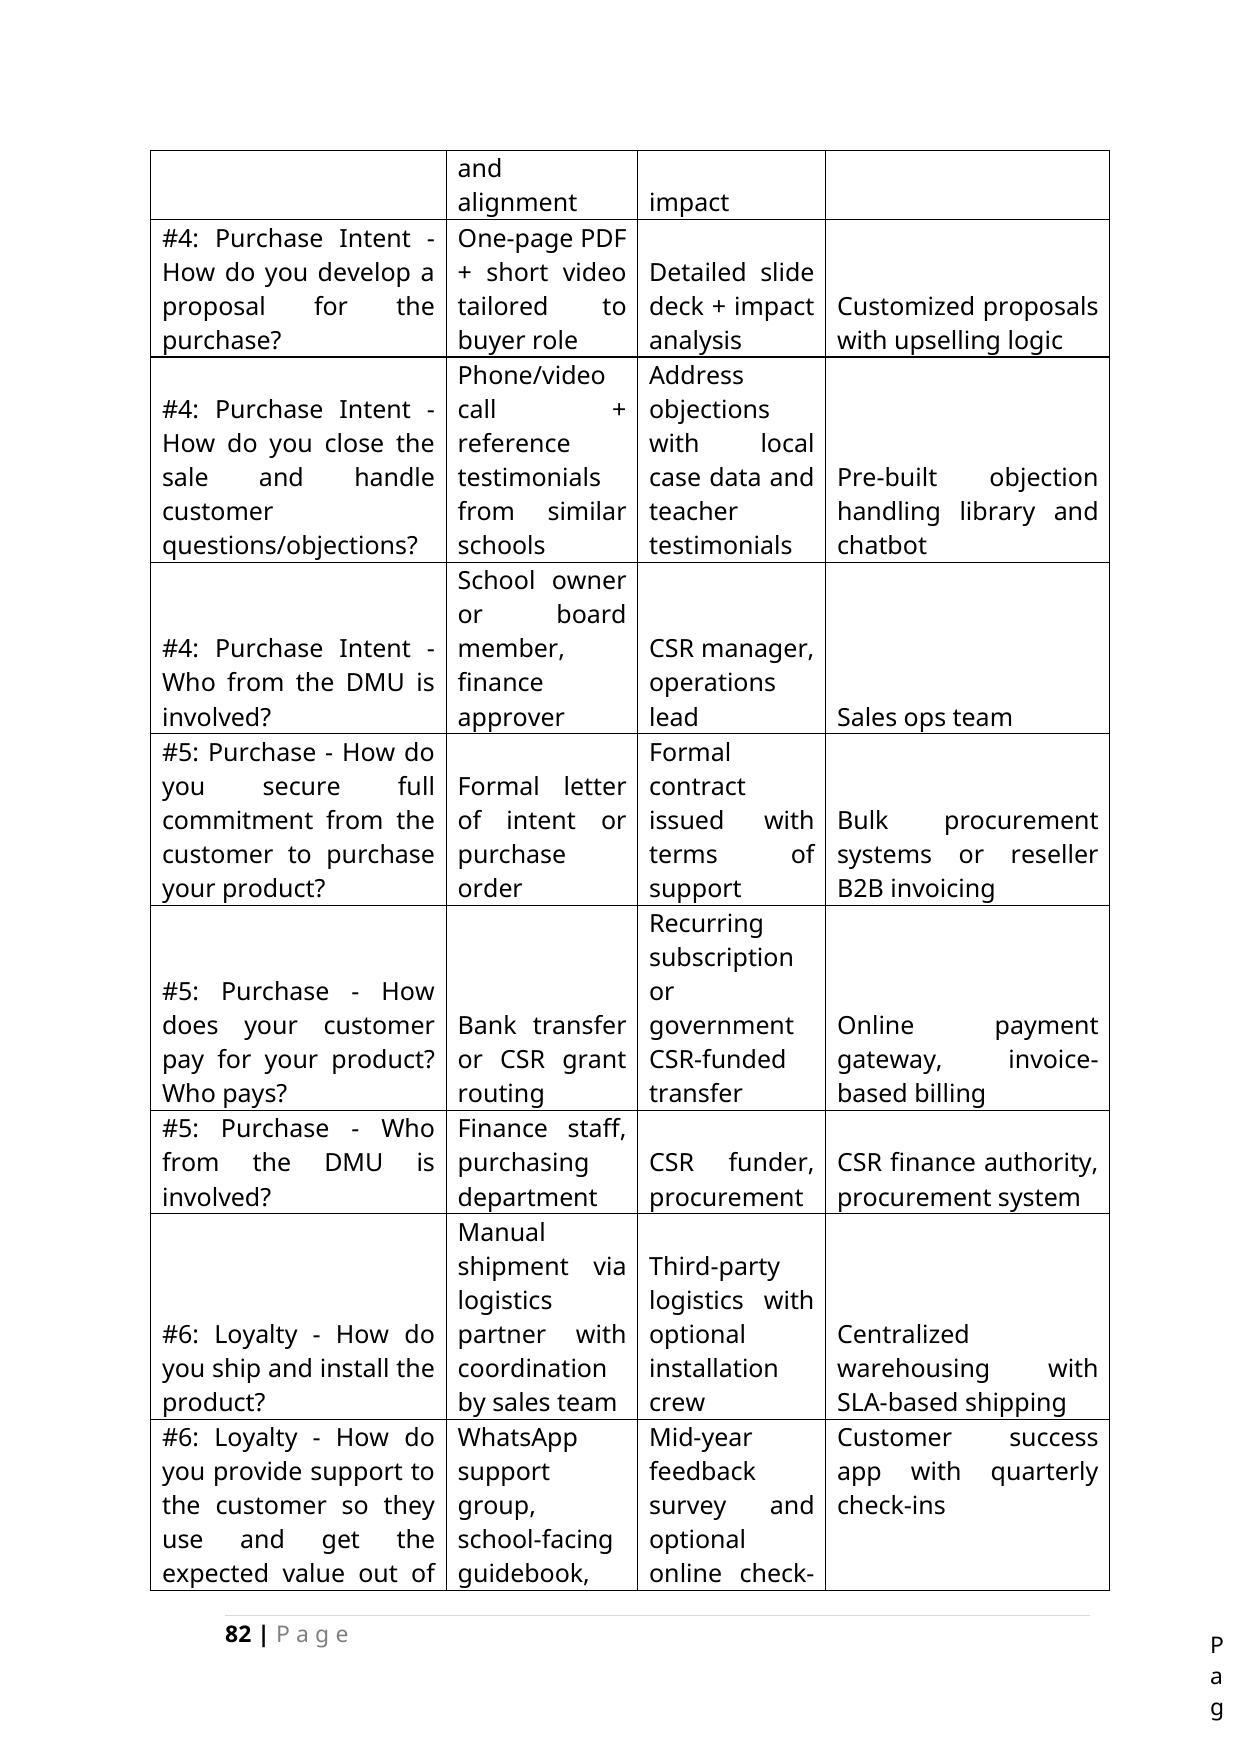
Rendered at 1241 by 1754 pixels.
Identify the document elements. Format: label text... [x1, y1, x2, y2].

table_cell Sales ops team [826, 563, 1109, 733]
table_cell #5: Purchase - How does your customer pay for your product? Who pays? [151, 906, 446, 1110]
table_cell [151, 1420, 446, 1590]
table_cell #6: Loyalty - How do you ship and install the product? [151, 1214, 446, 1419]
table_cell Customized proposals with upselling logic [826, 220, 1109, 356]
table_cell Bank transfer or CSR grant routing [447, 906, 637, 1110]
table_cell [826, 151, 1109, 219]
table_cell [151, 151, 446, 219]
table_cell #4: Purchase Intent - How do you develop a proposal for the purchase? [151, 220, 446, 356]
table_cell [638, 151, 825, 219]
table_cell Third-party logistics with optional installation crew [638, 1214, 825, 1419]
table_cell #5: Purchase - How do you secure full commitment from the customer to purchase your product? [151, 734, 446, 904]
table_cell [447, 1420, 637, 1590]
table_cell #4: Purchase Intent - How do you close the sale and handle customer questions/objections? [151, 358, 446, 562]
table_cell Manual shipment via logistics partner with coordination by sales team [447, 1214, 637, 1419]
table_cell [826, 1420, 1109, 1590]
table_cell Address objections with local case data and teacher testimonials [638, 358, 825, 562]
table_cell Online payment gateway, invoice-based billing [826, 906, 1109, 1110]
table_cell Formal letter of intent or purchase order [447, 734, 637, 904]
table_cell Detailed slide deck + impact analysis [638, 220, 825, 356]
table_cell Bulk procurement systems or reseller B2B invoicing [826, 734, 1109, 904]
table_cell CSR funder, procurement [638, 1111, 825, 1213]
table_cell Pre-built objection handling library and chatbot [826, 358, 1109, 562]
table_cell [638, 1420, 825, 1590]
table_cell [447, 151, 637, 219]
table_cell Finance staff, purchasing department [447, 1111, 637, 1213]
table_cell Formal contract issued with terms of support [638, 734, 825, 904]
table_cell One-page PDF + short video tailored to buyer role [447, 220, 637, 356]
table_cell Recurring subscription or government CSR-funded transfer [638, 906, 825, 1110]
table_cell School owner or board member, finance approver [447, 563, 637, 733]
table_cell Phone/video call + reference testimonials from similar schools [447, 358, 637, 562]
table_cell CSR finance authority, procurement system [826, 1111, 1109, 1213]
table_cell #5: Purchase - Who from the DMU is involved? [151, 1111, 446, 1213]
table_cell #4: Purchase Intent - Who from the DMU is involved? [151, 563, 446, 733]
table_cell CSR manager, operations lead [638, 563, 825, 733]
table_cell Centralized warehousing with SLA-based shipping [826, 1214, 1109, 1419]
